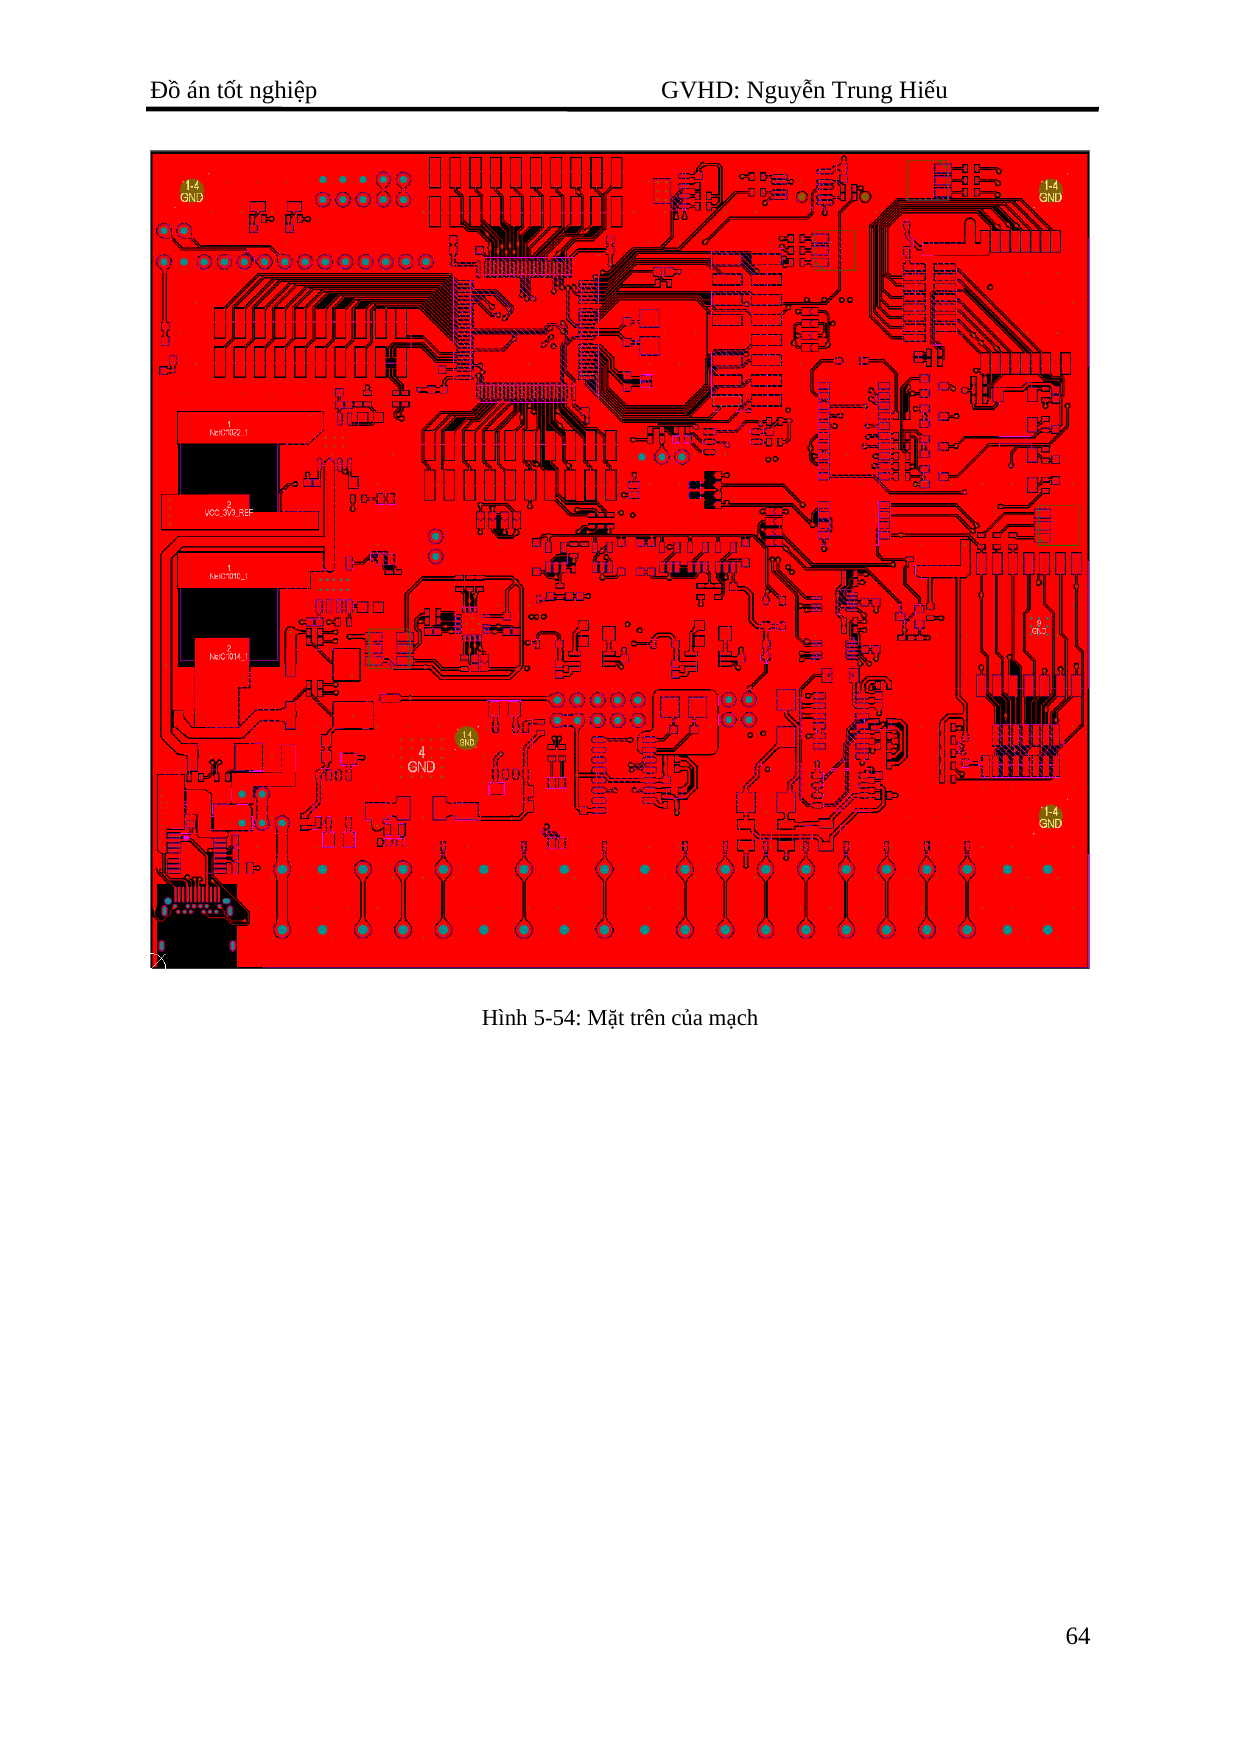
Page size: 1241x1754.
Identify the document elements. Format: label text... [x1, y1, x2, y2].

picture [150, 150, 1090, 969]
